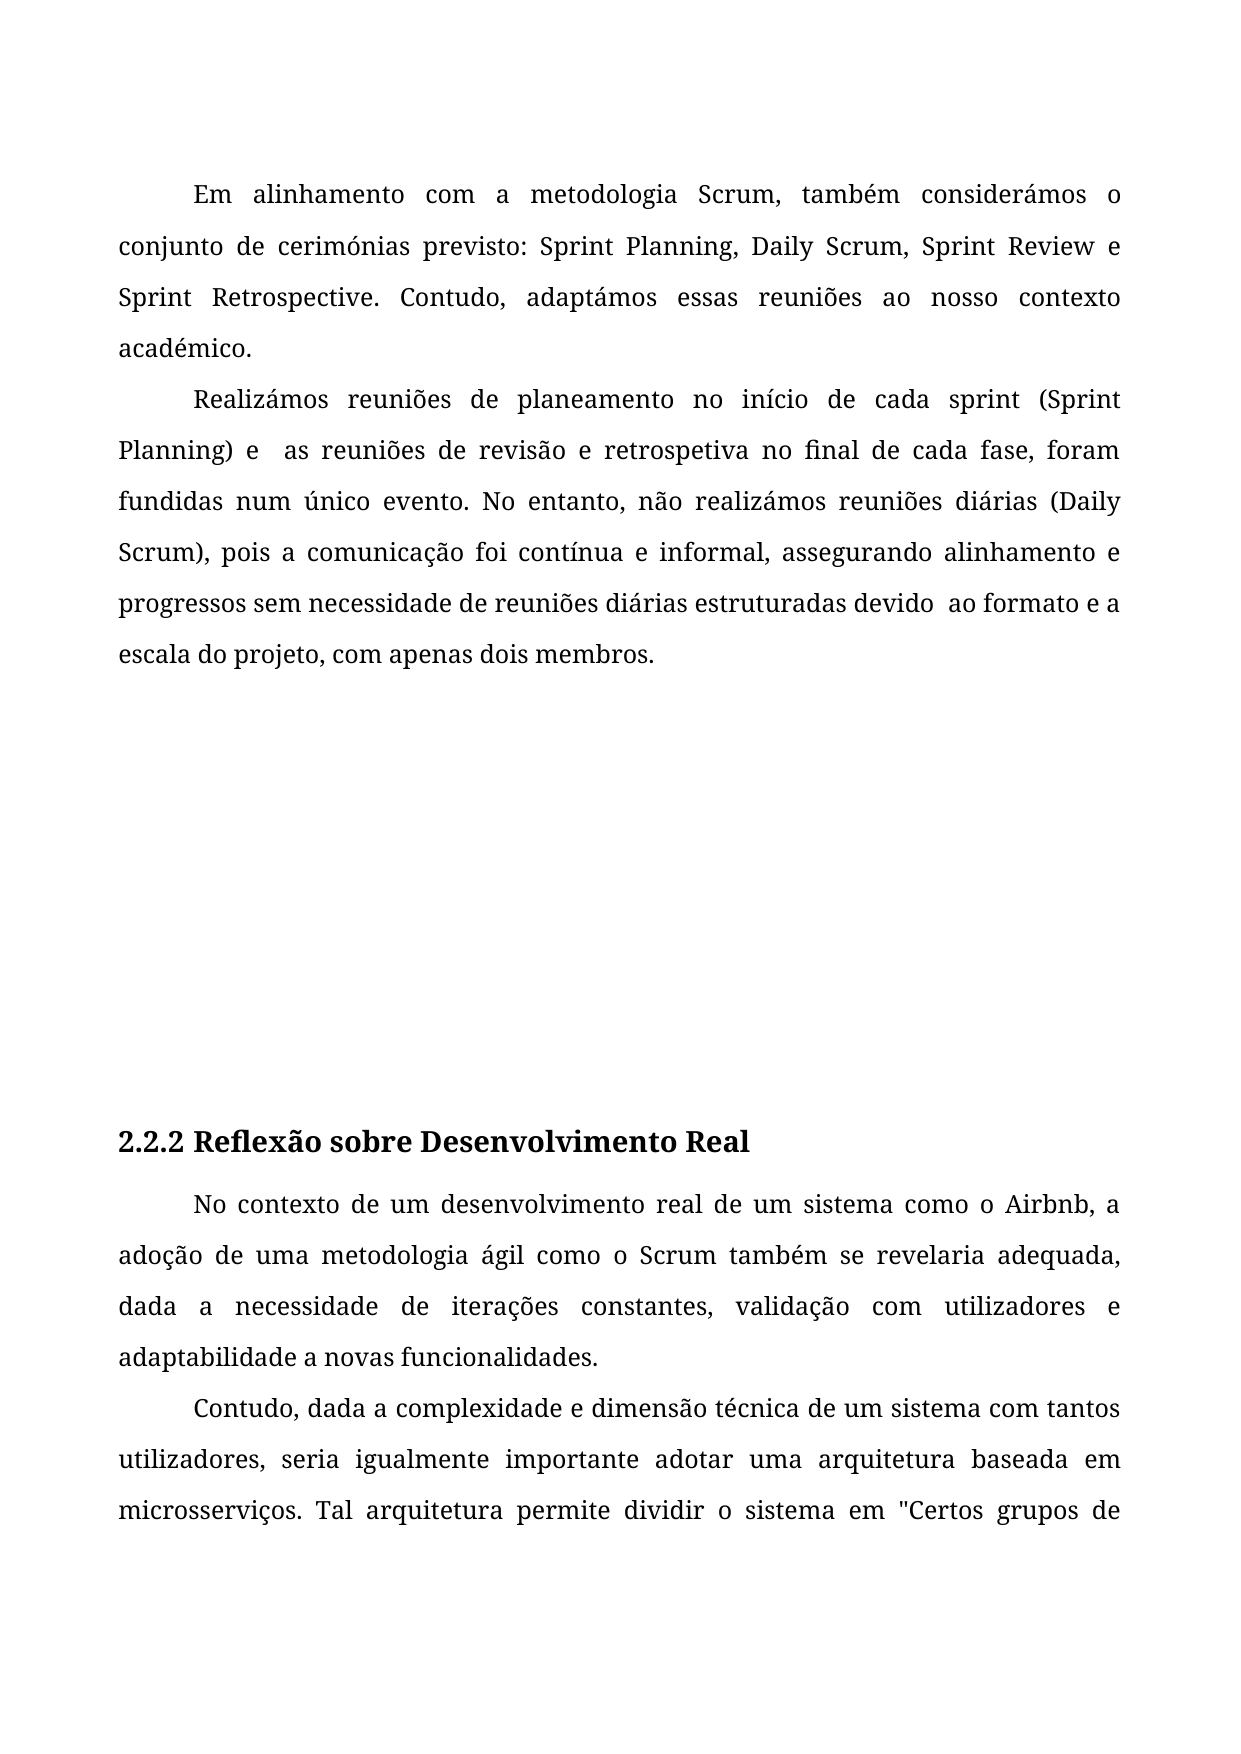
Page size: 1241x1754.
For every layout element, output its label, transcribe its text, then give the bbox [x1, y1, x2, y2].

text Em alinhamento com a metodologia Scrum, também considerámos o conjunto de cerimónias previsto: Sprint Planning, Daily Scrum, Sprint Review e Sprint Retrospective. Contudo, adaptámos essas reuniões ao nosso contexto académico. [118, 177, 1122, 364]
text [118, 1391, 1122, 1527]
text Realizámos reuniões de planeamento no início de cada sprint (Sprint Planning) e as reuniões de revisão e retrospetiva no final de cada fase, foram fundidas num único evento. No entanto, não realizámos reuniões diárias (Daily Scrum), pois a comunicação foi contínua e informal, assegurando alinhamento e progressos sem necessidade de reuniões diárias estruturadas devido ao formato e a escala do projeto, com apenas dois membros. [118, 381, 1122, 671]
text No contexto de um desenvolvimento real de um sistema como o Airbnb, a adoção de uma metodologia ágil como o Scrum também se revelaria adequada, dada a necessidade de iterações constantes, validação com utilizadores e adaptabilidade a novas funcionalidades. [118, 1187, 1122, 1374]
subtitle Reflexão sobre Desenvolvimento Real [118, 1121, 1122, 1161]
